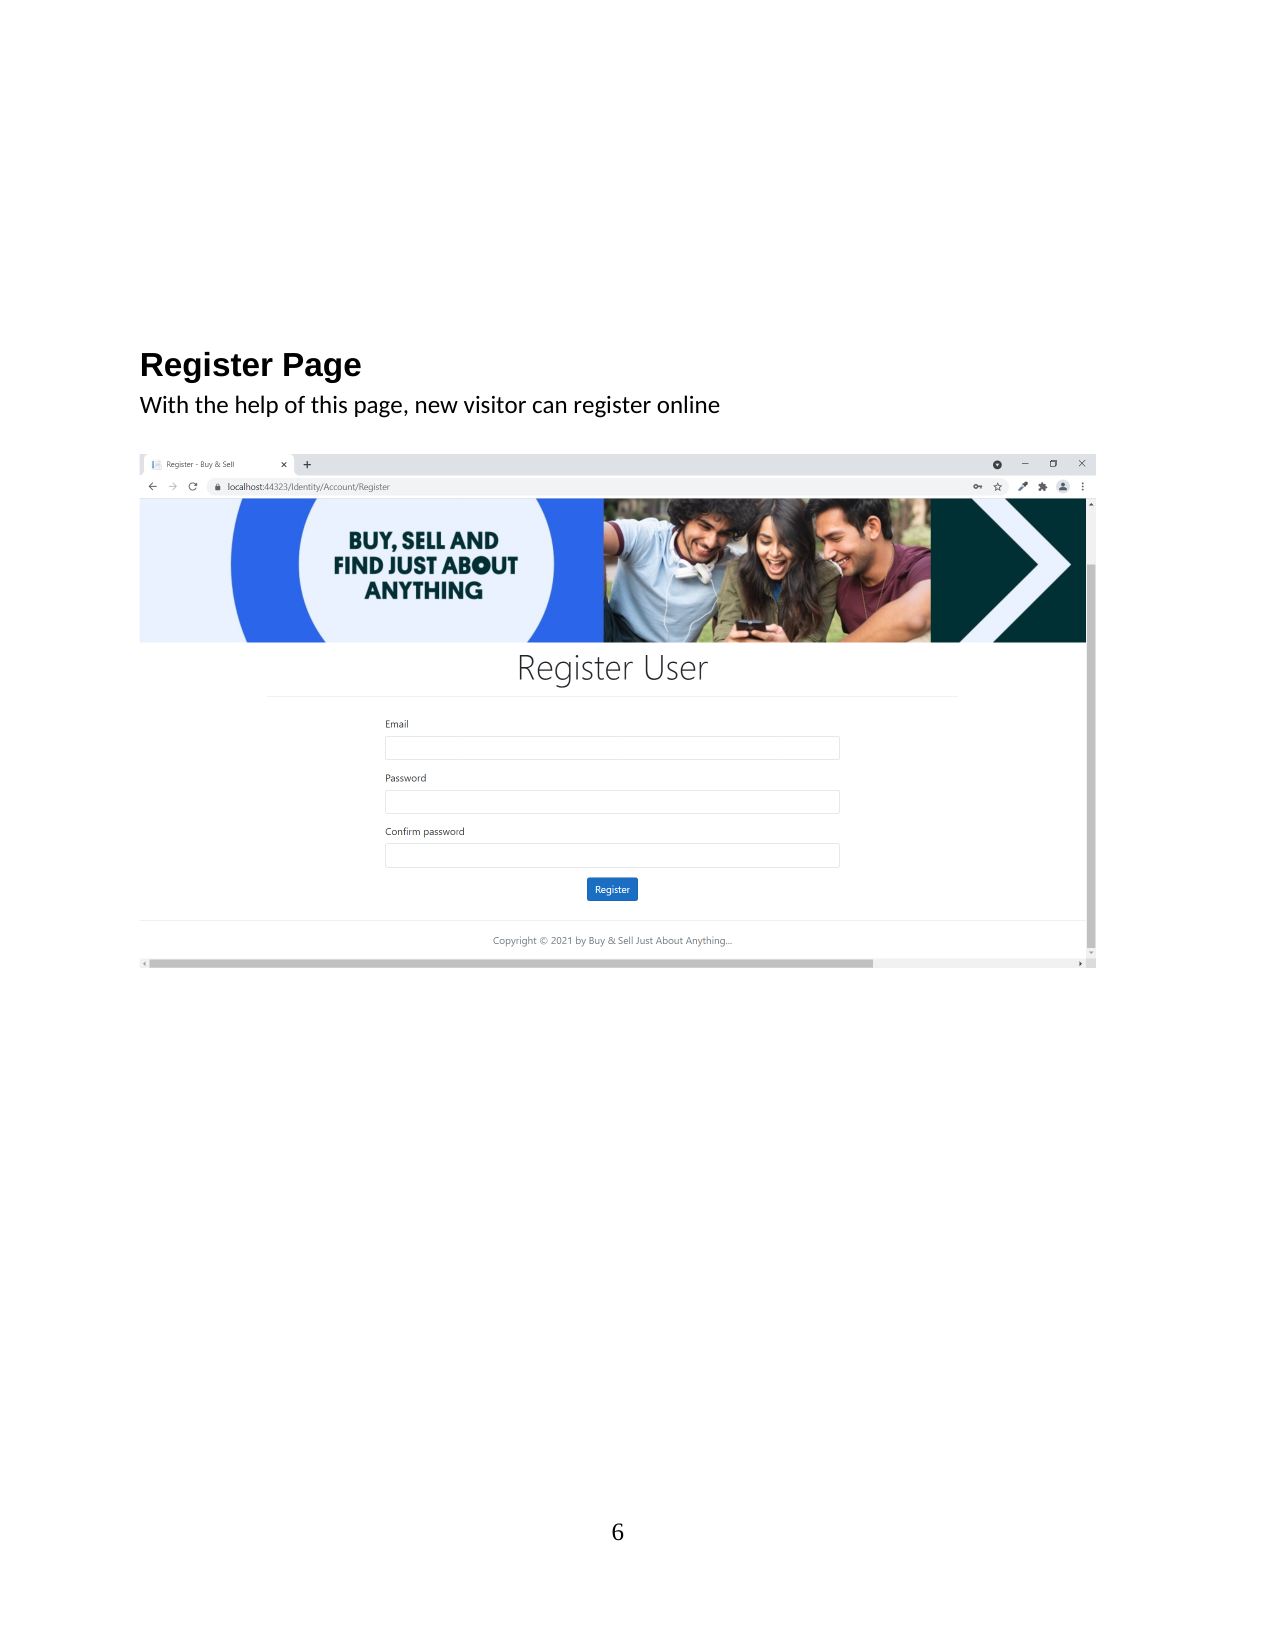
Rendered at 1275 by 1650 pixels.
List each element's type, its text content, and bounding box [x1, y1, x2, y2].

picture [139, 454, 1096, 968]
text With the help of this page, new visitor can register online [139, 390, 1096, 420]
subtitle Register Page [139, 345, 1096, 383]
